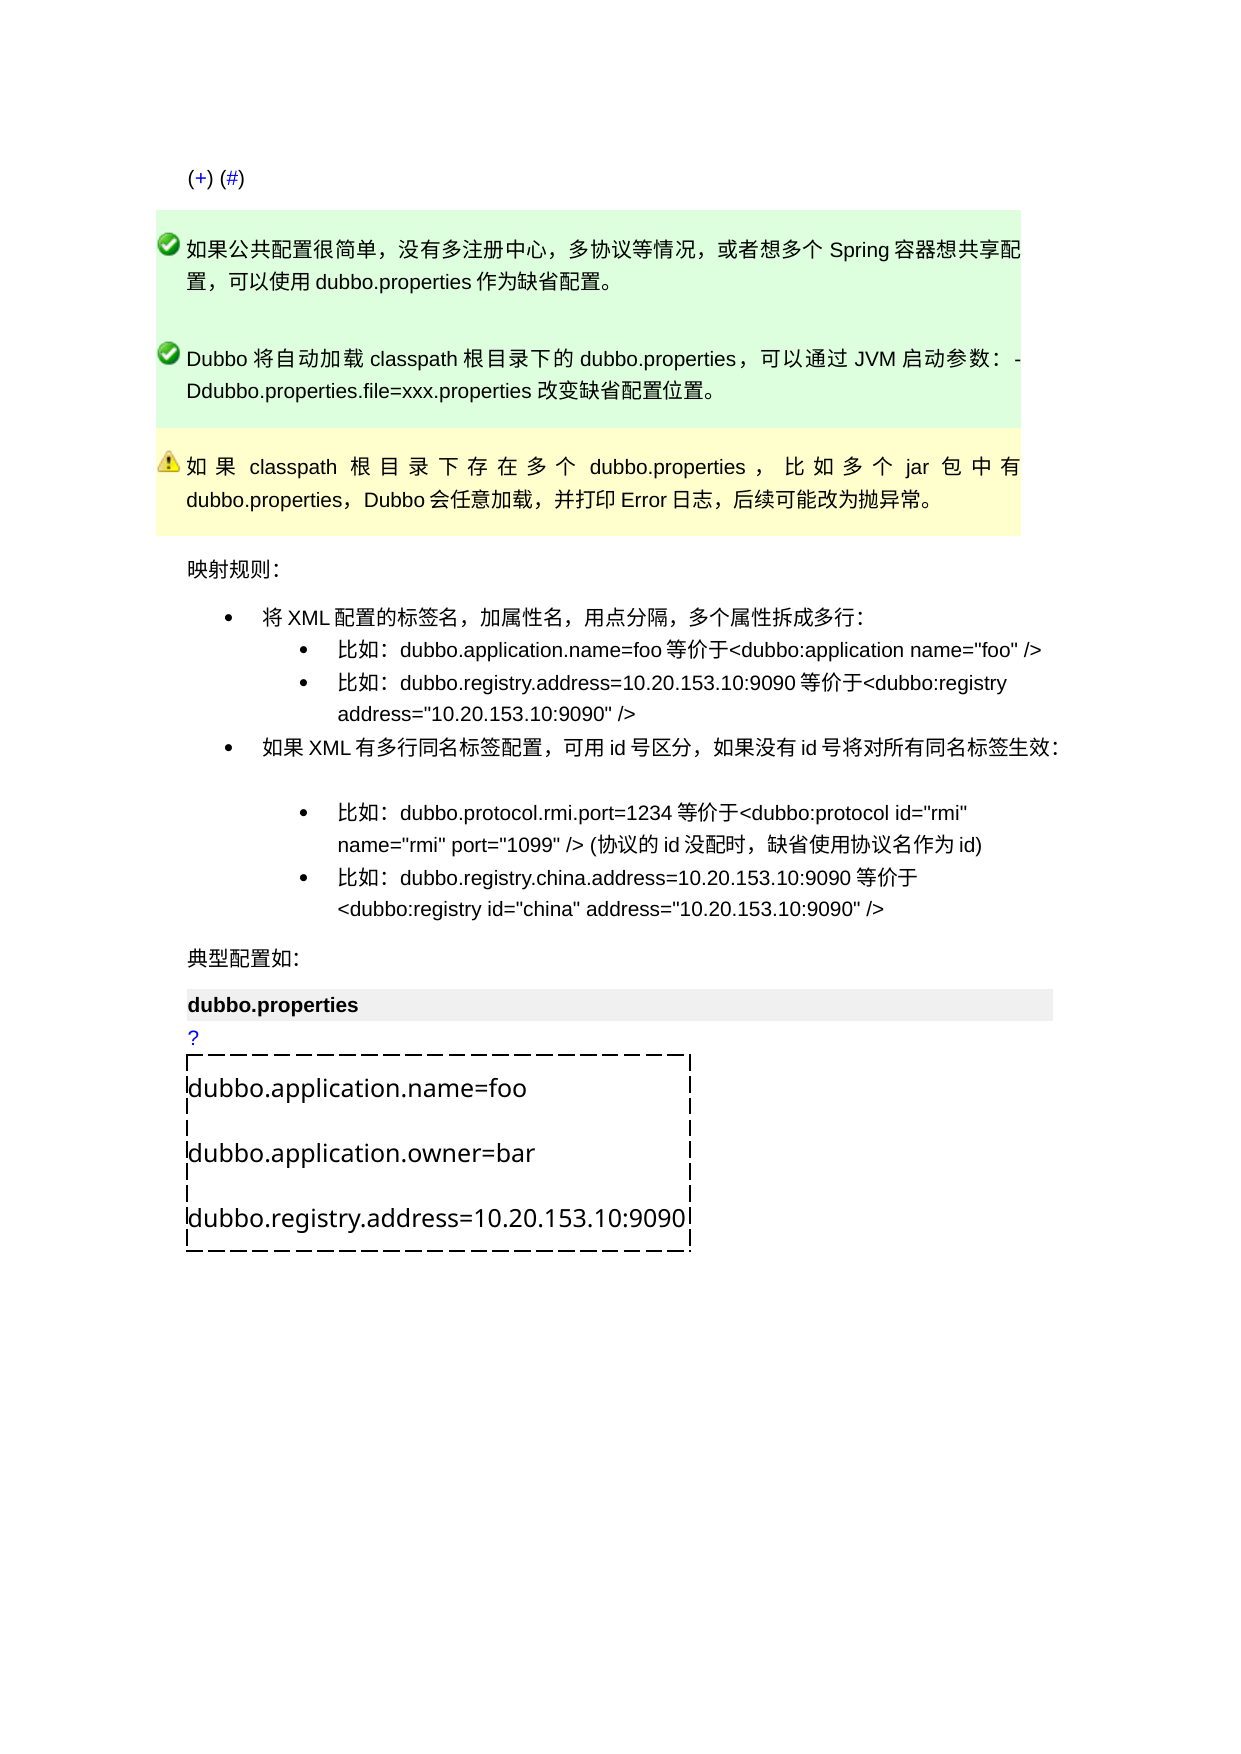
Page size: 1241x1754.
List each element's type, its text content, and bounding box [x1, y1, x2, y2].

text 典型配置如： [187, 941, 1053, 973]
list 如果XML有多行同名标签配置，可用id号区分，如果没有id号将对所有同名标签生效： [225, 730, 1053, 795]
table_header 如果classpath根目录下存在多个dubbo.properties，比如多个jar包中有dubbo.properties，Dubbo会任意加载，并打印Error日志，后续可能改为抛异常。 [186, 428, 1021, 536]
picture [156, 232, 182, 258]
list 比如：dubbo.application.name=foo等价于<dubbo:application name="foo" /> [300, 633, 1053, 665]
table_cell Dubbo将自动加载classpath根目录下的dubbo.properties，可以通过JVM启动参数：-Ddubbo.properties.file=xxx.properties 改变缺省配置位置。 [186, 319, 1021, 428]
table_cell [156, 319, 186, 428]
table_header dubbo.application.name=foo dubbo.application.owner=bar dubbo.registry.address=10.20.153.10:9090 [187, 1054, 690, 1250]
text dubbo.properties [187, 989, 1053, 1021]
picture [156, 340, 182, 367]
picture [156, 449, 182, 476]
text 映射规则： [187, 552, 1053, 584]
list 比如：dubbo.registry.address=10.20.153.10:9090等价于<dubbo:registry address="10.20.153.10:9090" /> [300, 665, 1053, 730]
text (+) (#) [187, 162, 1053, 194]
text ? [187, 1021, 1053, 1054]
list 将XML配置的标签名，加属性名，用点分隔，多个属性拆成多行： [225, 600, 1053, 633]
table_header [156, 428, 186, 536]
table_header [156, 210, 186, 319]
table_header 如果公共配置很简单，没有多注册中心，多协议等情况，或者想多个Spring容器想共享配置，可以使用dubbo.properties作为缺省配置。 [186, 210, 1021, 319]
list 比如：dubbo.protocol.rmi.port=1234等价于<dubbo:protocol id="rmi" name="rmi" port="1099" /> (协议的id没配时，缺省使用协议名作为id) [300, 795, 1053, 860]
list 比如：dubbo.registry.china.address=10.20.153.10:9090等价于<dubbo:registry id="china" address="10.20.153.10:9090" /> [300, 860, 1053, 925]
